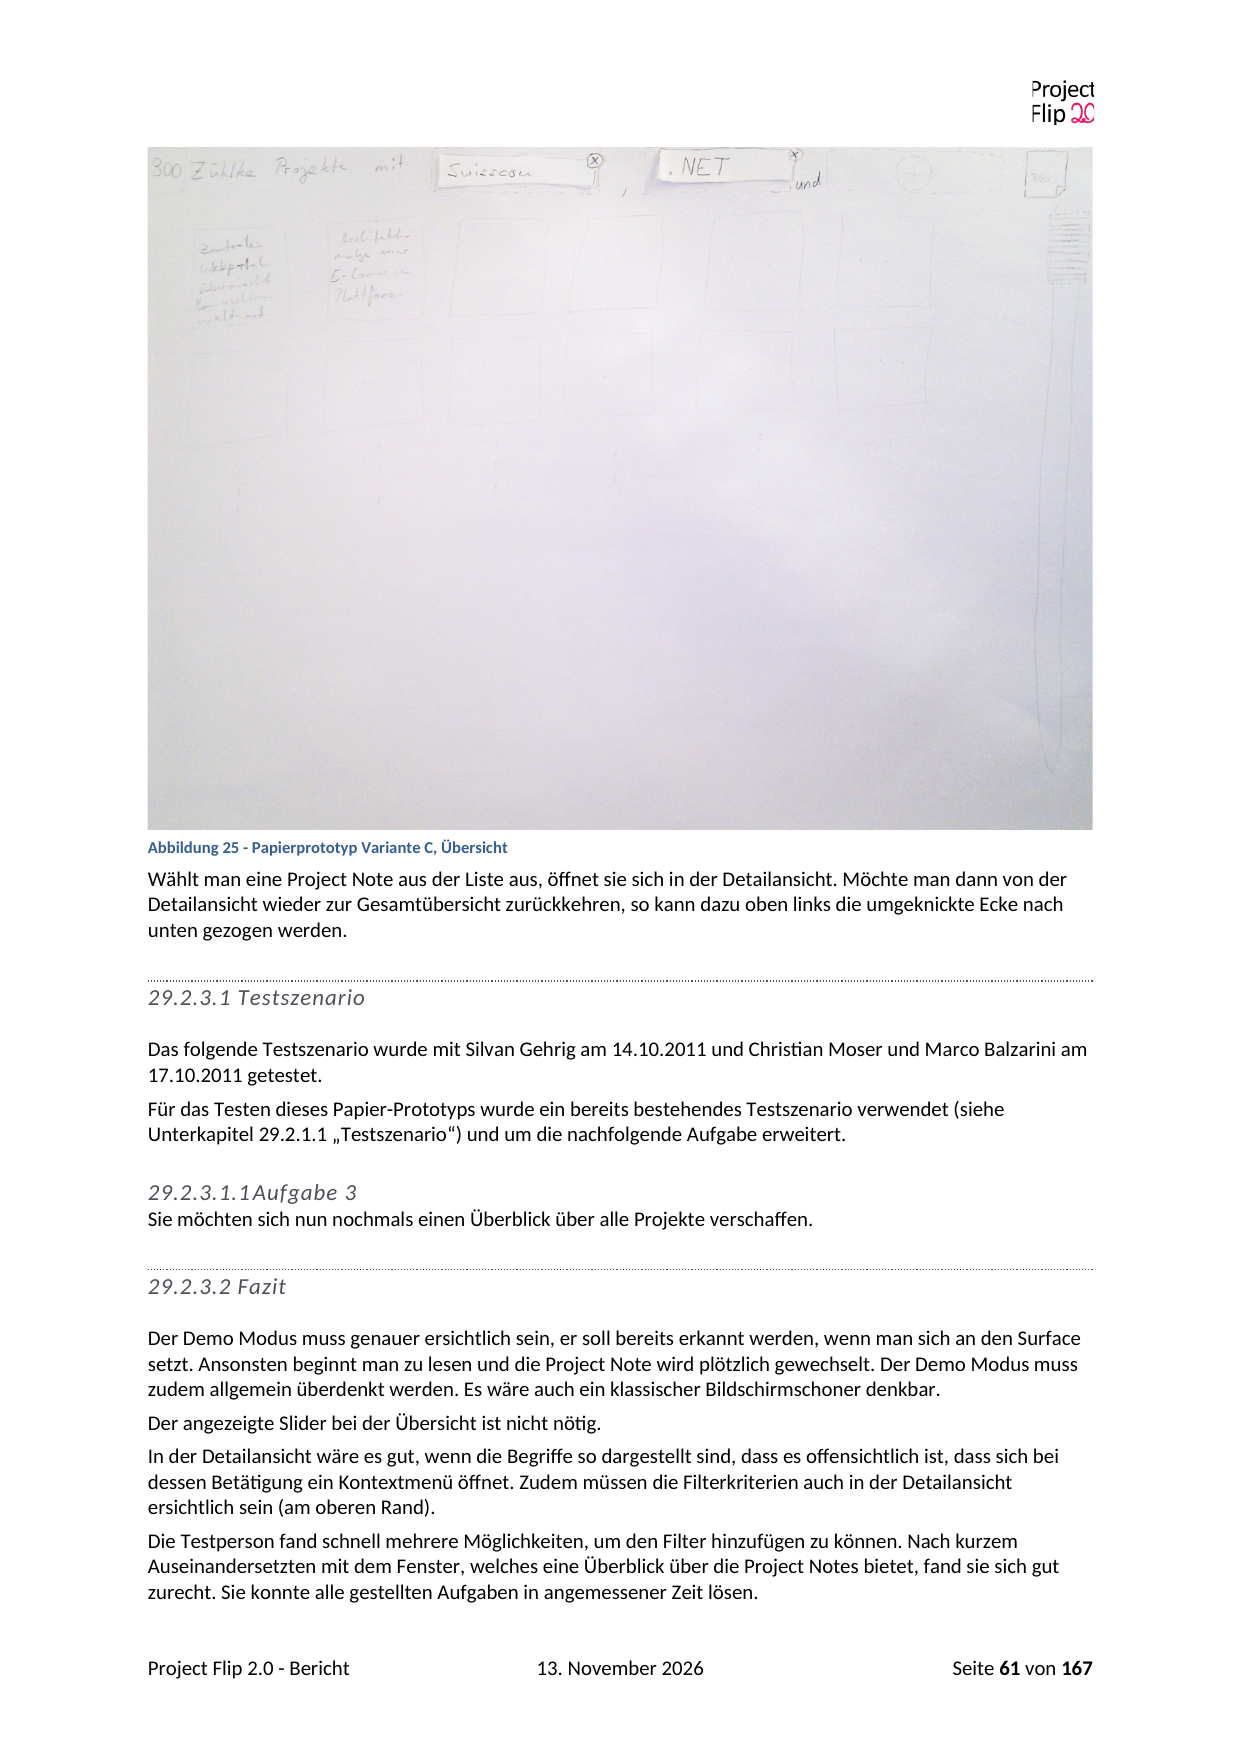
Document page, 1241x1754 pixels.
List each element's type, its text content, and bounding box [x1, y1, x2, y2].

subtitle Fazit [148, 1269, 1093, 1300]
text Die Testperson fand schnell mehrere Möglichkeiten, um den Filter hinzufügen zu können. Nach kurzem Auseinandersetzten mit dem Fenster, welches eine Überblick über die Project Notes bietet, fand sie sich gut zurecht. Sie konnte alle gestellten Aufgaben in angemessener Zeit lösen. [148, 1528, 1093, 1604]
picture [147, 147, 1093, 830]
text Der Demo Modus muss genauer ersichtlich sein, er soll bereits erkannt werden, wenn man sich an den Surface setzt. Ansonsten beginnt man zu lesen und die Project Note wird plötzlich gewechselt. Der Demo Modus muss zudem allgemein überdenkt werden. Es wäre auch ein klassischer Bildschirmschoner denkbar. [148, 1325, 1093, 1402]
subtitle Aufgabe 3 [148, 1178, 1093, 1206]
picture [1081, 79, 1097, 124]
text Sie möchten sich nun nochmals einen Überblick über alle Projekte verschaffen. [148, 1206, 1093, 1231]
text Wählt man eine Project Note aus der Liste aus, öffnet sie sich in der Detailansicht. Möchte man dann von der Detailansicht wieder zur Gesamtübersicht zurückkehren, so kann dazu oben links die umgeknickte Ecke nach unten gezogen werden. [148, 866, 1093, 942]
text Der angezeigte Slider bei der Übersicht ist nicht nötig. [148, 1410, 1093, 1435]
text Das folgende Testszenario wurde mit Silvan Gehrig am 14.10.2011 und Christian Moser und Marco Balzarini am 17.10.2011 getestet. [148, 1037, 1093, 1087]
text Für das Testen dieses Papier-Prototyps wurde ein bereits bestehendes Testszenario verwendet (siehe Unterkapitel 3.2.1.1 „Testszenario“) und um die nachfolgende Aufgabe erweitert. [148, 1096, 1093, 1147]
subtitle Testszenario [148, 980, 1093, 1012]
text In der Detailansicht wäre es gut, wenn die Begriffe so dargestellt sind, dass es offensichtlich ist, dass sich bei dessen Betätigung ein Kontextmenü öffnet. Zudem müssen die Filterkriterien auch in der Detailansicht ersichtlich sein (am oberen Rand). [148, 1444, 1093, 1520]
